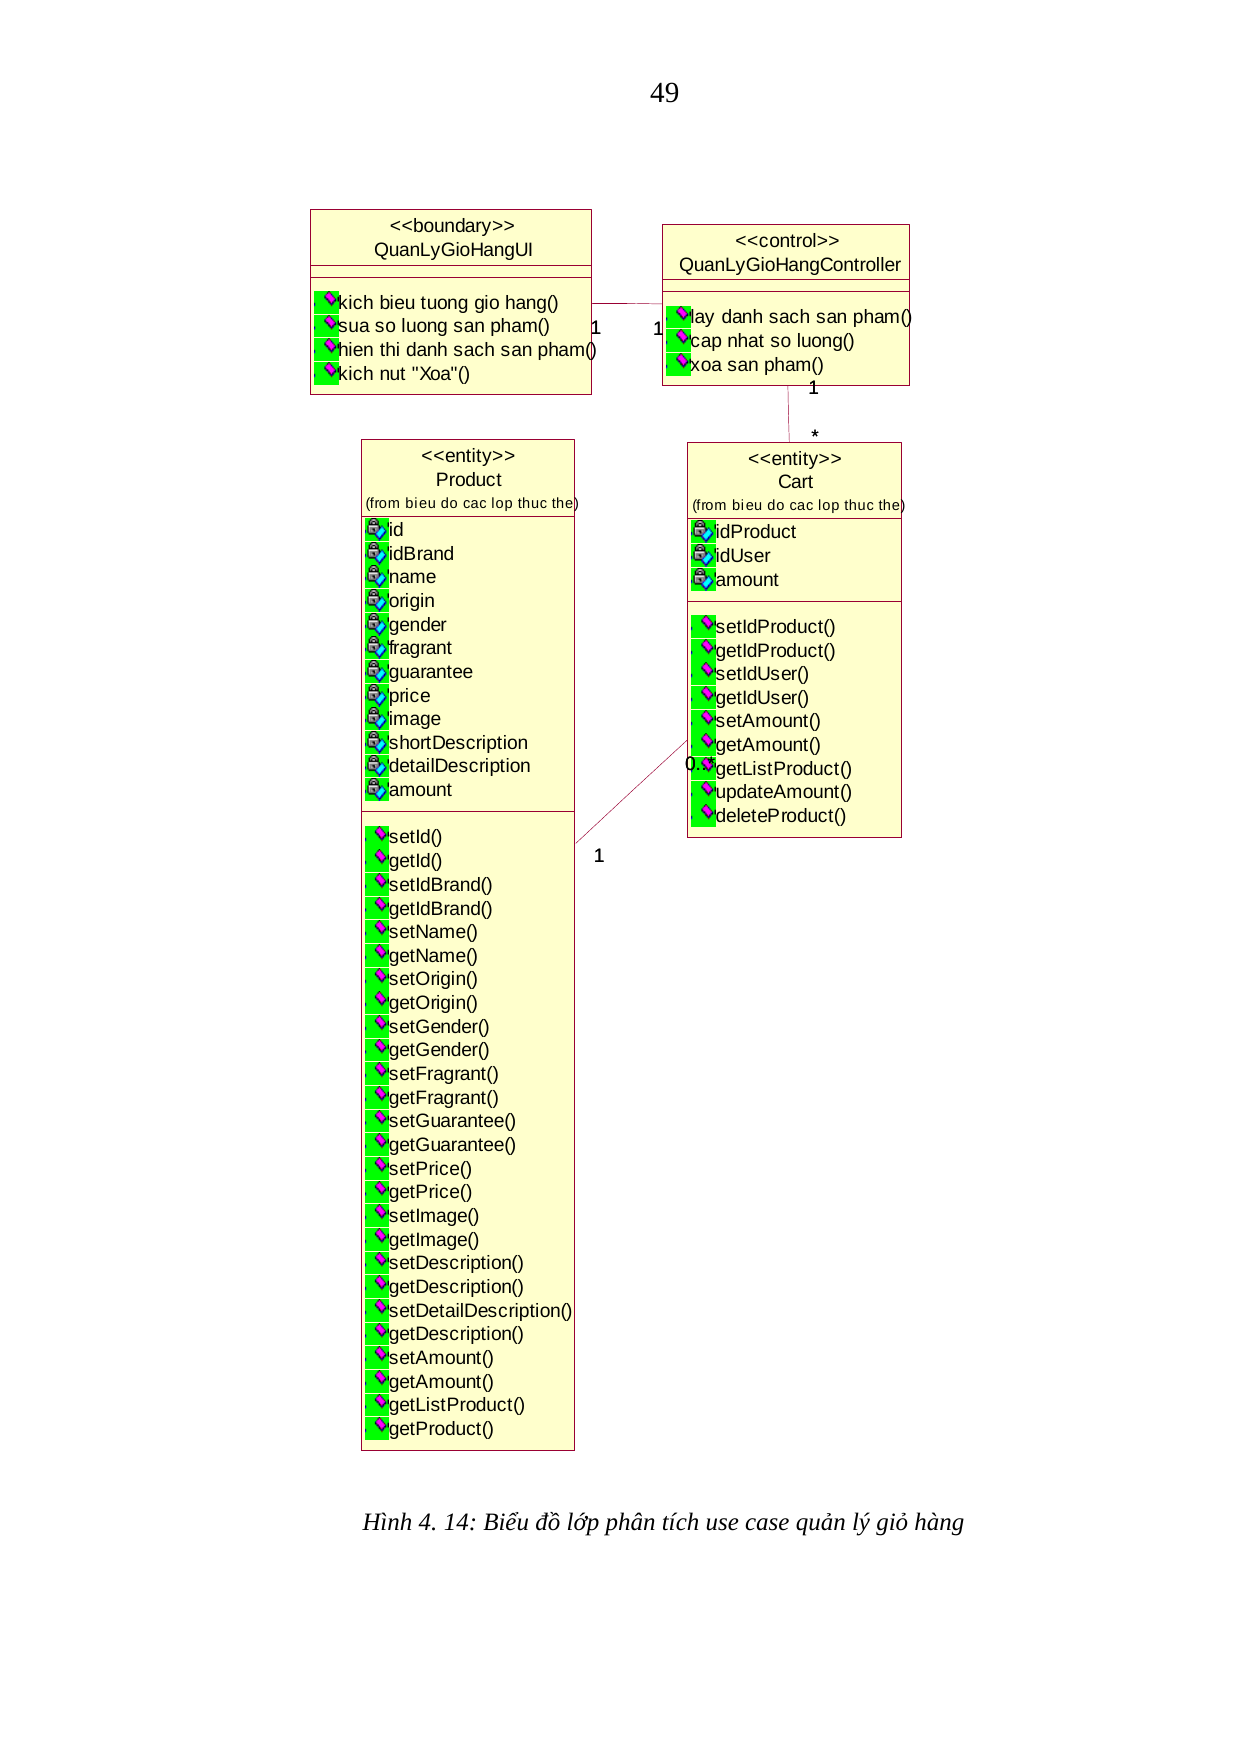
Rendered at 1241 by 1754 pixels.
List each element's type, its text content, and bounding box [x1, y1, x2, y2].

text Hình 4. 14: Biểu đồ lớp phân tích use case quản lý giỏ hàng [207, 1507, 1122, 1536]
